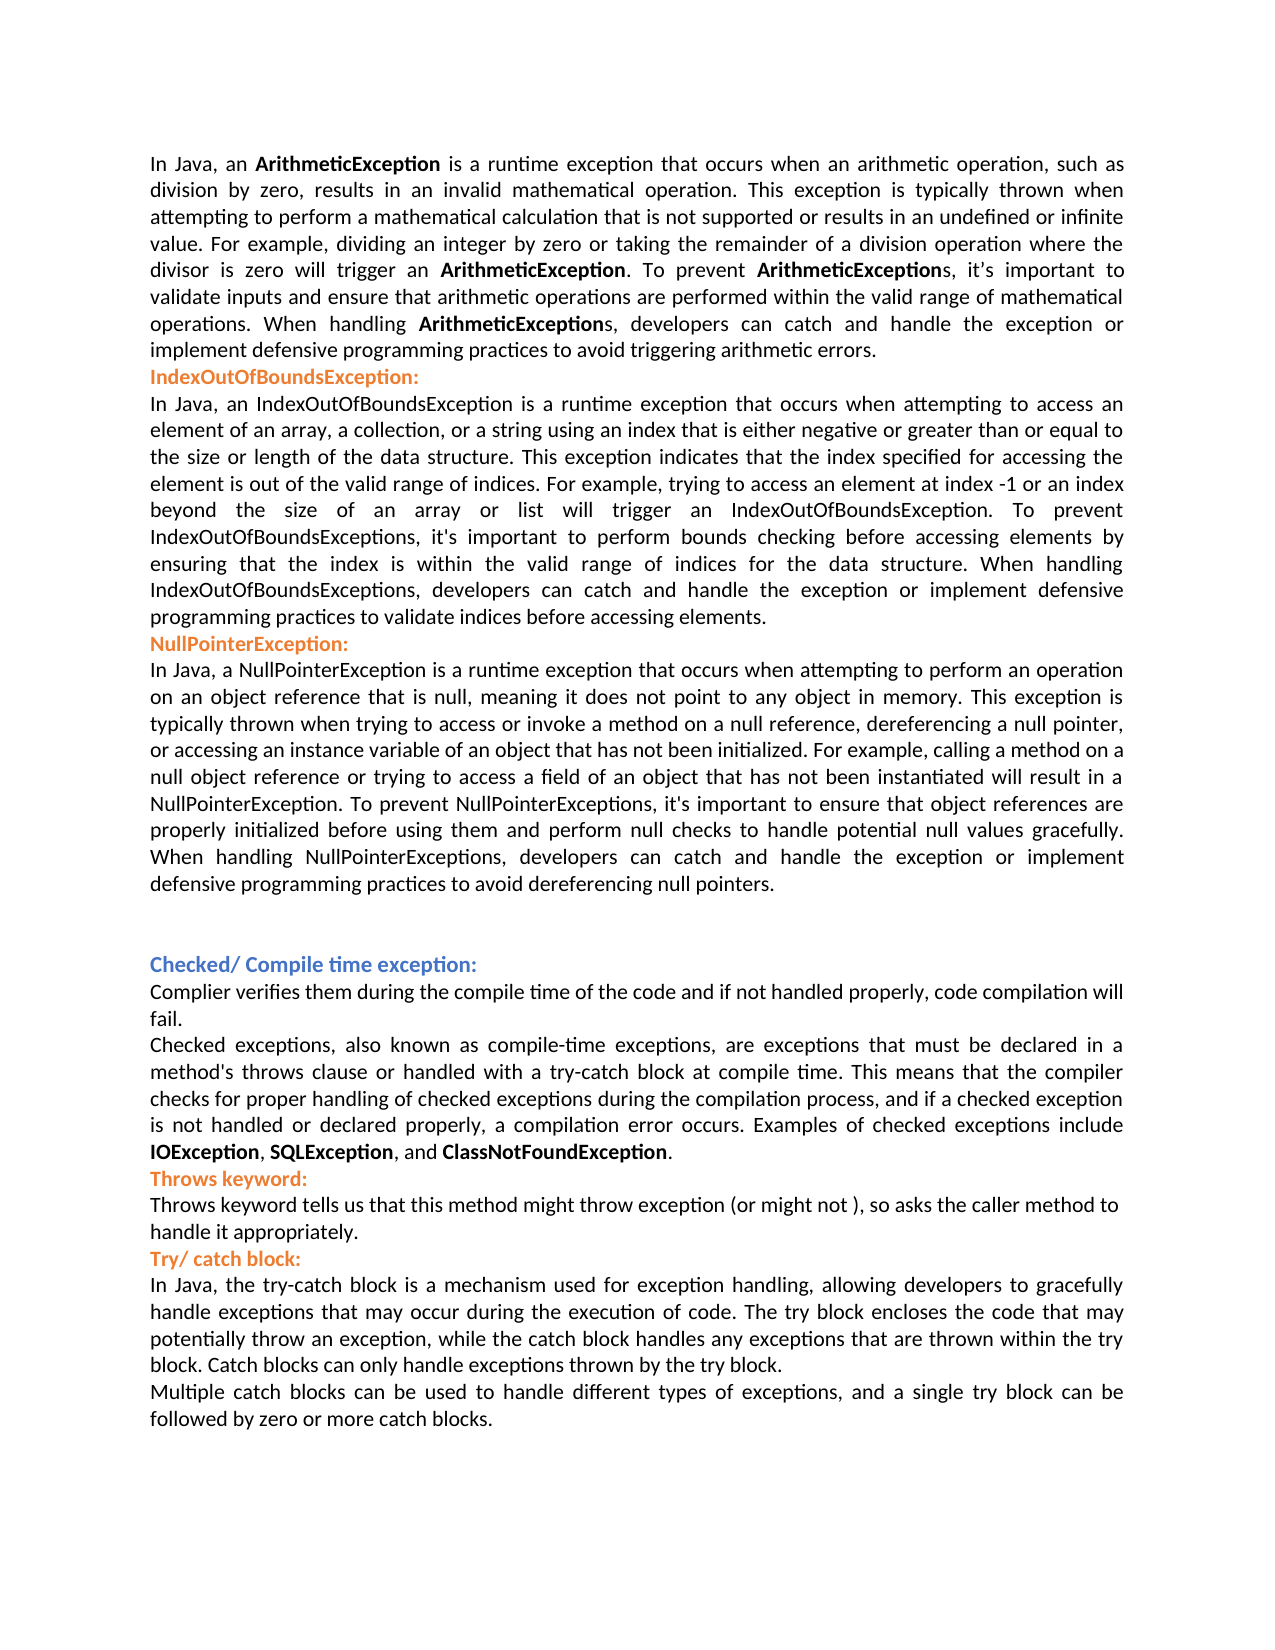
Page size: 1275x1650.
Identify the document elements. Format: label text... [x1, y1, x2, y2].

text Try/ catch block: [150, 1245, 1125, 1271]
text IndexOutOfBoundsException: [150, 363, 1125, 390]
text In Java, an ArithmeticException is a runtime exception that occurs when an arithmetic operation, such as division by zero, results in an invalid mathematical operation. This exception is typically thrown when attempting to perform a mathematical calculation that is not supported or results in an undefined or infinite value. For example, dividing an integer by zero or taking the remainder of a division operation where the divisor is zero will trigger an ArithmeticException. To prevent ArithmeticExceptions, it’s important to validate inputs and ensure that arithmetic operations are performed within the valid range of mathematical operations. When handling ArithmeticExceptions, developers can catch and handle the exception or implement defensive programming practices to avoid triggering arithmetic errors. [150, 150, 1125, 363]
text In Java, the try-catch block is a mechanism used for exception handling, allowing developers to gracefully handle exceptions that may occur during the execution of code. The try block encloses the code that may potentially throw an exception, while the catch block handles any exceptions that are thrown within the try block. Catch blocks can only handle exceptions thrown by the try block. [150, 1271, 1125, 1378]
text Throws keyword tells us that this method might throw exception (or might not ), so asks the caller method to handle it appropriately. [150, 1191, 1125, 1245]
text In Java, an IndexOutOfBoundsException is a runtime exception that occurs when attempting to access an element of an array, a collection, or a string using an index that is either negative or greater than or equal to the size or length of the data structure. This exception indicates that the index specified for accessing the element is out of the valid range of indices. For example, trying to access an element at index -1 or an index beyond the size of an array or list will trigger an IndexOutOfBoundsException. To prevent IndexOutOfBoundsExceptions, it's important to perform bounds checking before accessing elements by ensuring that the index is within the valid range of indices for the data structure. When handling IndexOutOfBoundsExceptions, developers can catch and handle the exception or implement defensive programming practices to validate indices before accessing elements. [150, 390, 1125, 630]
text Multiple catch blocks can be used to handle different types of exceptions, and a single try block can be followed by zero or more catch blocks. [150, 1378, 1125, 1431]
text Complier verifies them during the compile time of the code and if not handled properly, code compilation will fail. [150, 978, 1125, 1031]
text Checked exceptions, also known as compile-time exceptions, are exceptions that must be declared in a method's throws clause or handled with a try-catch block at compile time. This means that the compiler checks for proper handling of checked exceptions during the compilation process, and if a checked exception is not handled or declared properly, a compilation error occurs. Examples of checked exceptions include IOException, SQLException, and ClassNotFoundException. [150, 1031, 1125, 1165]
subtitle Checked/ Compile time exception: [150, 950, 1125, 978]
text NullPointerException: [150, 630, 1125, 657]
text In Java, a NullPointerException is a runtime exception that occurs when attempting to perform an operation on an object reference that is null, meaning it does not point to any object in memory. This exception is typically thrown when trying to access or invoke a method on a null reference, dereferencing a null pointer, or accessing an instance variable of an object that has not been initialized. For example, calling a method on a null object reference or trying to access a field of an object that has not been instantiated will result in a NullPointerException. To prevent NullPointerExceptions, it's important to ensure that object references are properly initialized before using them and perform null checks to handle potential null values gracefully. When handling NullPointerExceptions, developers can catch and handle the exception or implement defensive programming practices to avoid dereferencing null pointers. [150, 657, 1125, 897]
text Throws keyword: [150, 1165, 1125, 1191]
